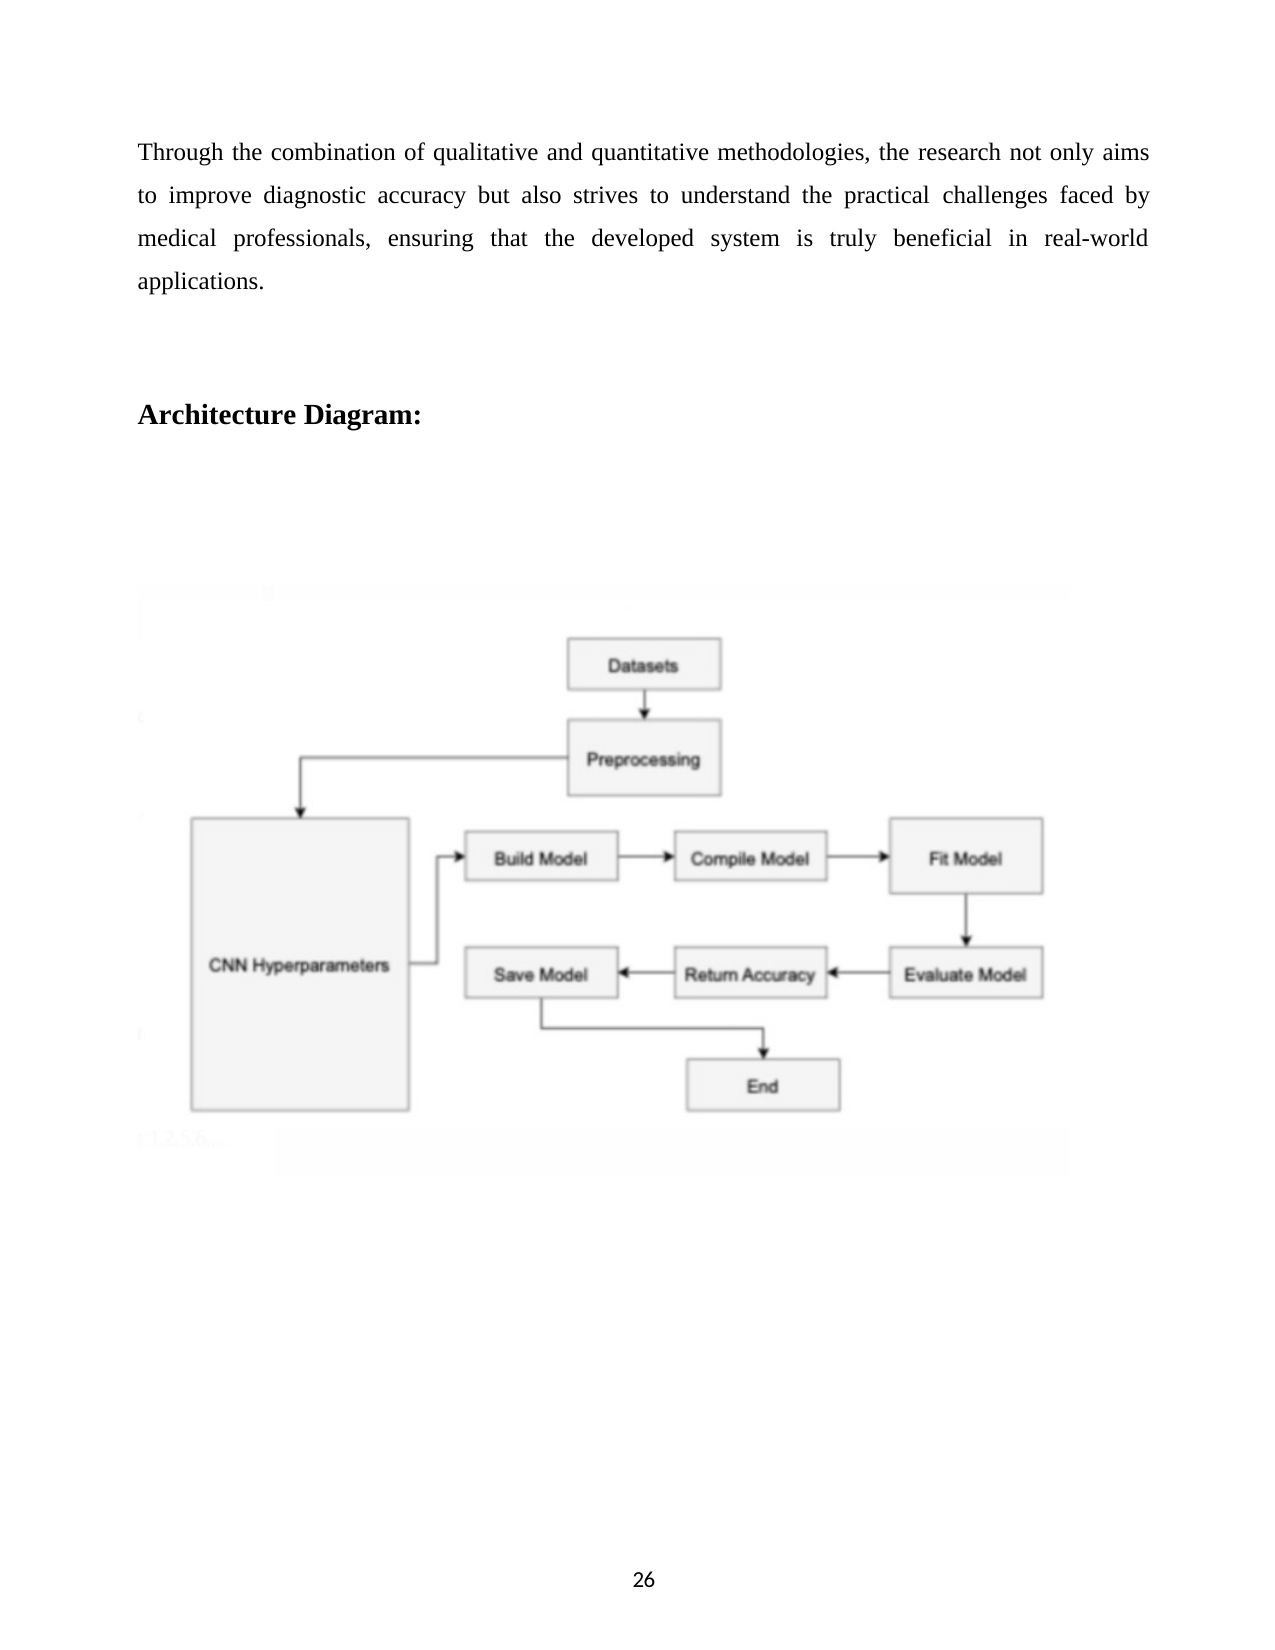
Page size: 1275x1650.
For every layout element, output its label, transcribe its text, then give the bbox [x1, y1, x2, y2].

text Through the combination of qualitative and quantitative methodologies, the research not only aims to improve diagnostic accuracy but also strives to understand the practical challenges faced by medical professionals, ensuring that the developed system is truly beneficial in real-world applications. [137, 137, 1150, 295]
picture [137, 585, 1071, 1176]
subtitle Architecture Diagram: [137, 397, 1164, 431]
